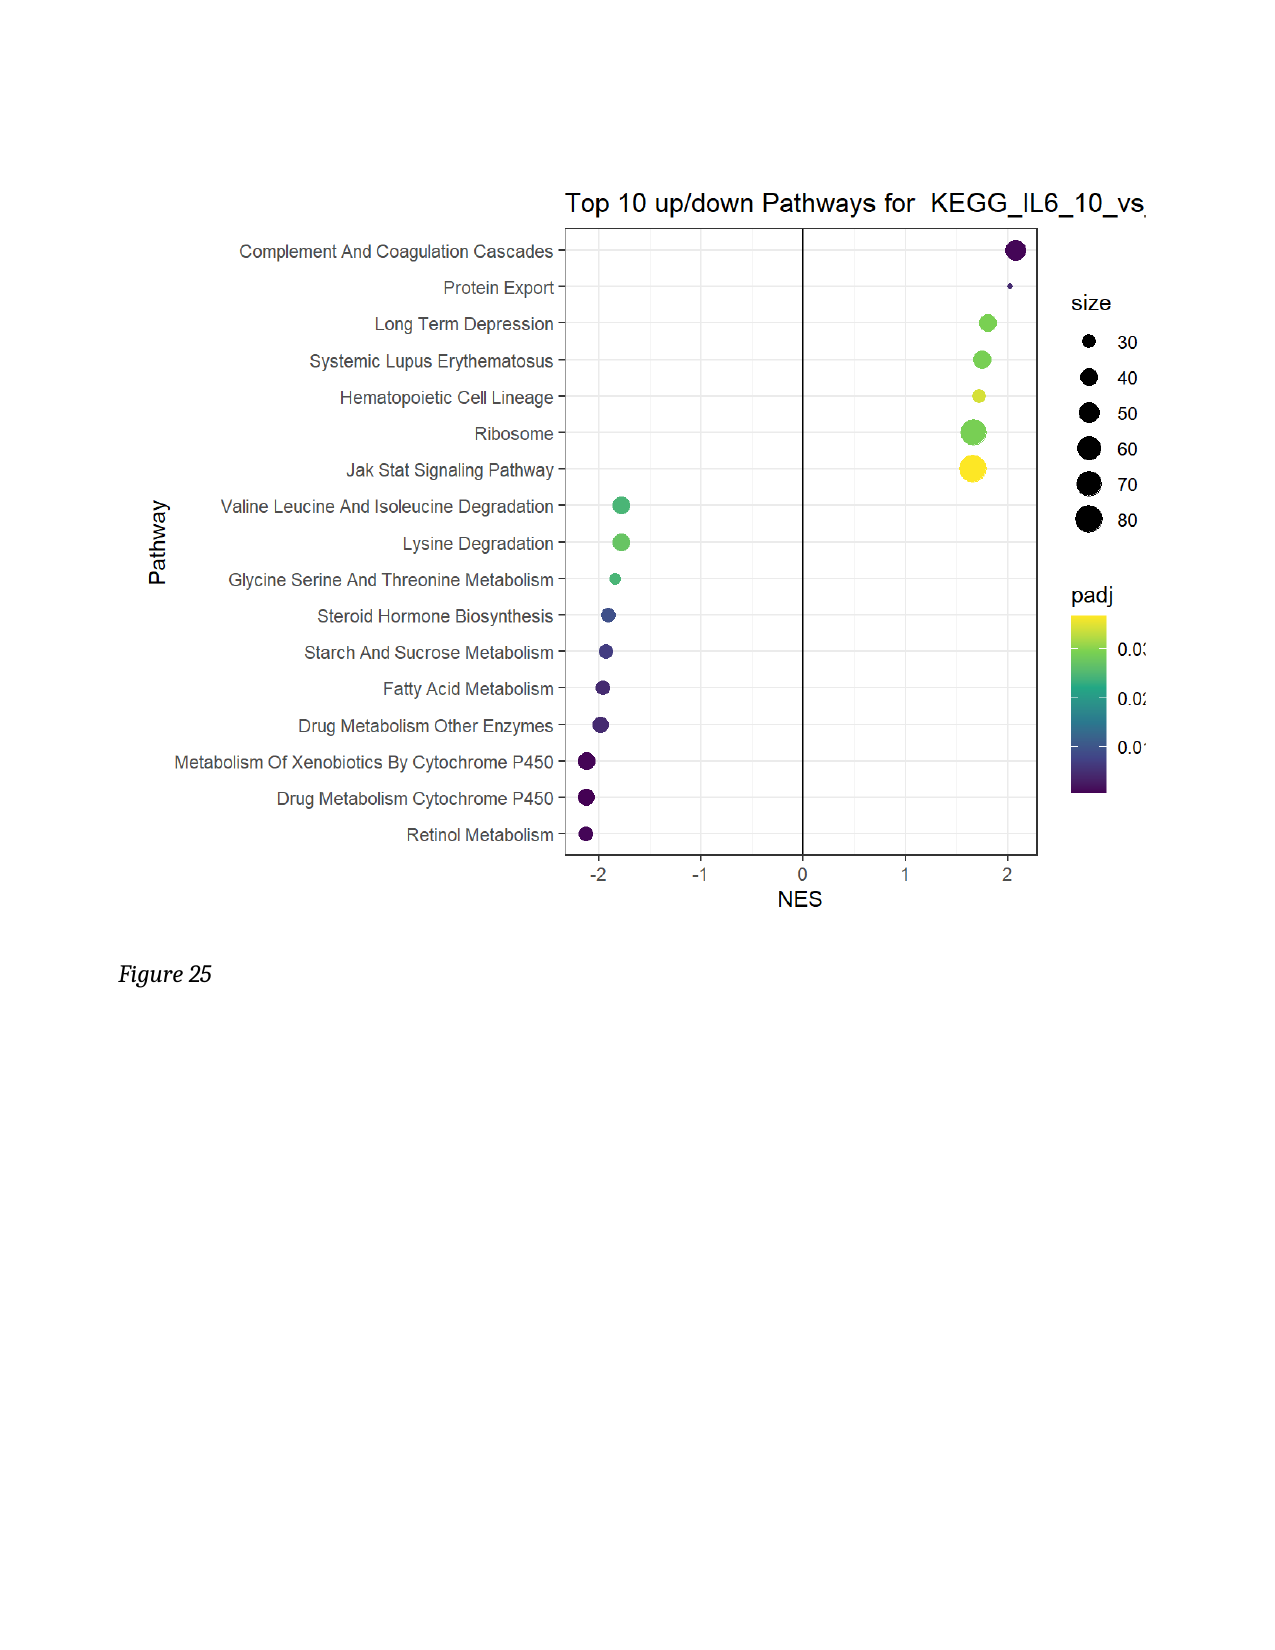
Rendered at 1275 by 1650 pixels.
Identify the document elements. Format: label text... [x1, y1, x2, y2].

picture [137, 181, 1146, 922]
table_header Figure 25 [107, 177, 1146, 1001]
